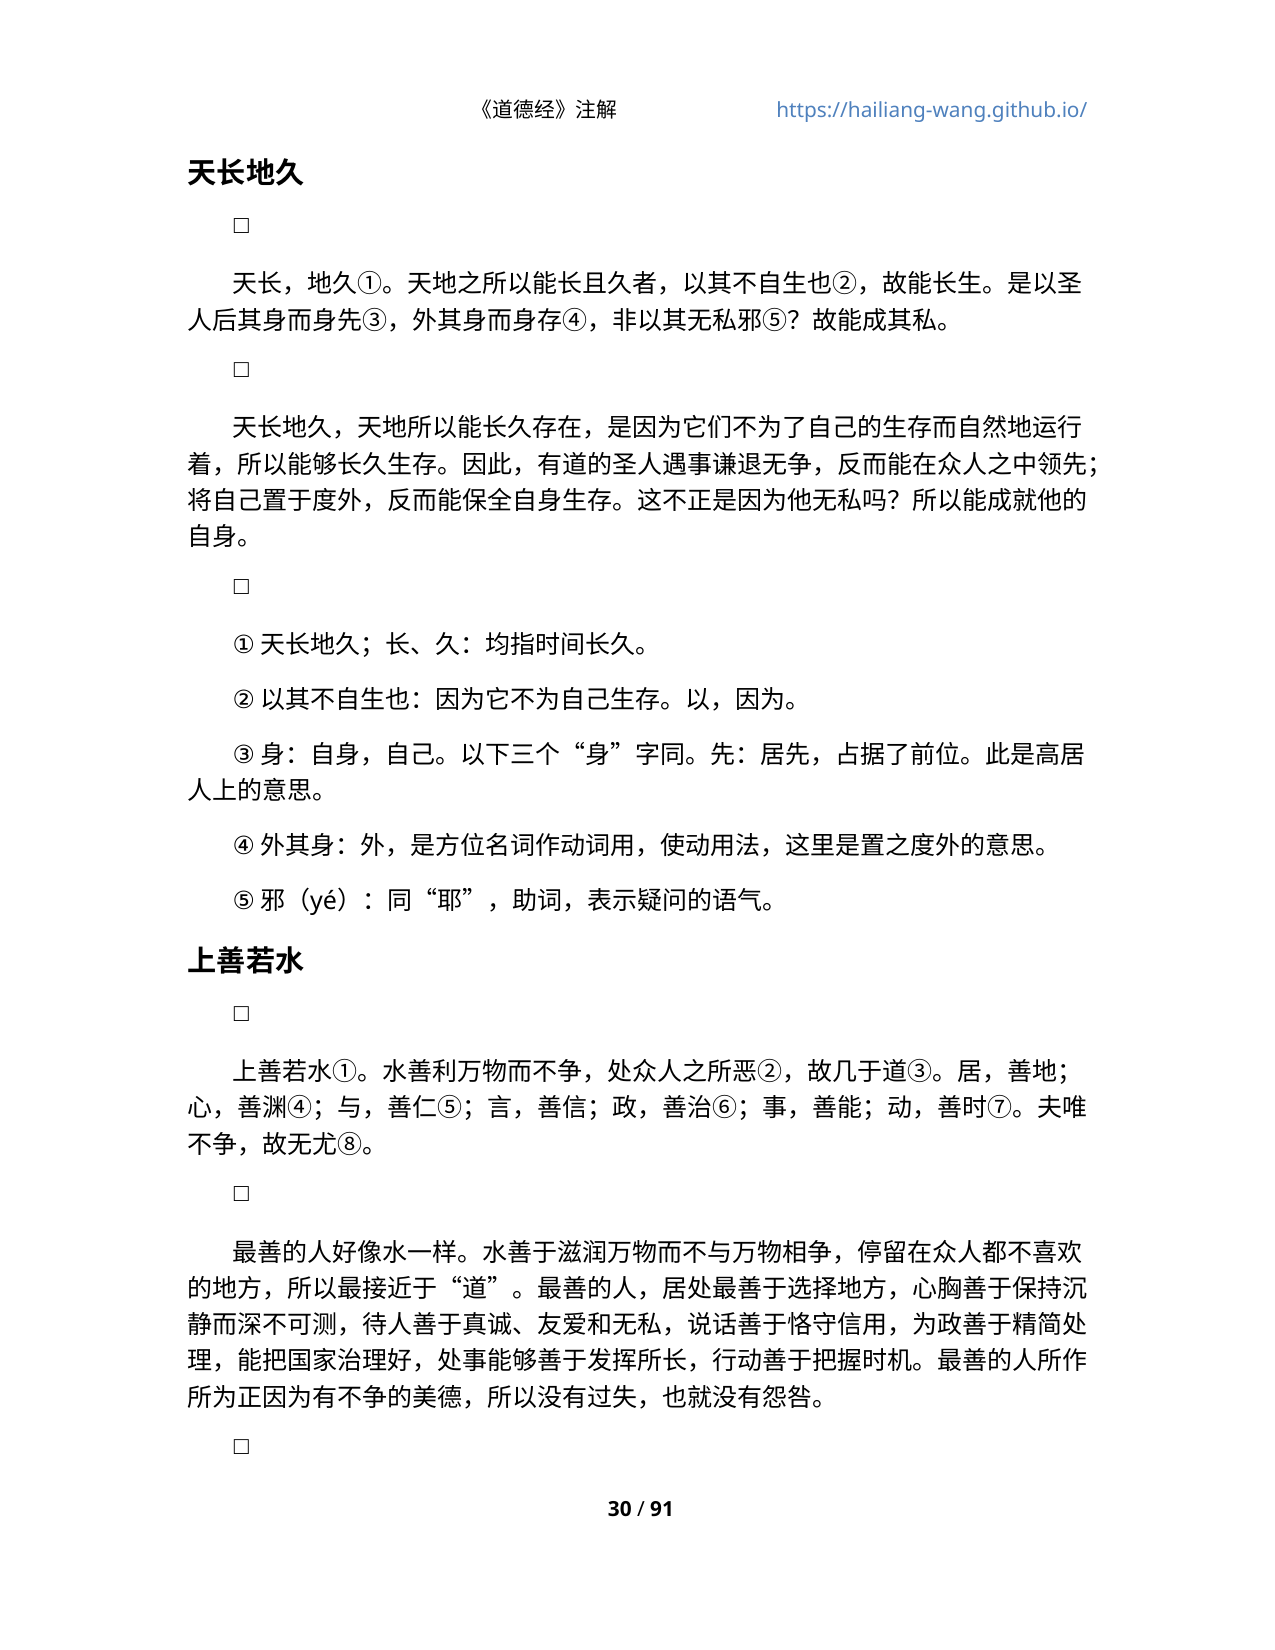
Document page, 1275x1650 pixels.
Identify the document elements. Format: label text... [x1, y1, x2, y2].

text ⑤邪（yé）：同“耶”，助词，表示疑问的语气。 [187, 881, 1087, 917]
text ②以其不自生也：因为它不为自己生存。以，因为。 [187, 679, 1087, 716]
subtitle 上善若水 [187, 938, 1087, 980]
subtitle 天长地久 [187, 150, 1087, 192]
text ③身：自身，自己。以下三个“身”字同。先：居先，占据了前位。此是高居人上的意思。 [187, 734, 1087, 807]
text ①天长地久；长、久：均指时间长久。 [187, 624, 1087, 661]
text 天长，地久①。天地之所以能长且久者，以其不自生也②，故能长生。是以圣人后其身而身先③，外其身而身存④，非以其无私邪⑤？故能成其私。 [187, 264, 1087, 336]
text 上善若水①。水善利万物而不争，处众人之所恶②，故几于道③。居，善地；心，善渊④；与，善仁⑤；言，善信；政，善治⑥；事，善能；动，善时⑦。夫唯不争，故无尤⑧。 [187, 1052, 1087, 1160]
text ④外其身：外，是方位名词作动词用，使动用法，这里是置之度外的意思。 [187, 826, 1087, 862]
text 最善的人好像水一样。水善于滋润万物而不与万物相争，停留在众人都不喜欢的地方，所以最接近于“道”。最善的人，居处最善于选择地方，心胸善于保持沉静而深不可测，待人善于真诚、友爱和无私，说话善于恪守信用，为政善于精简处理，能把国家治理好，处事能够善于发挥所长，行动善于把握时机。最善的人所作所为正因为有不争的美德，所以没有过失，也就没有怨咎。 [187, 1232, 1087, 1413]
text 天长地久，天地所以能长久存在，是因为它们不为了自己的生存而自然地运行着，所以能够长久生存。因此，有道的圣人遇事谦退无争，反而能在众人之中领先；将自己置于度外，反而能保全自身生存。这不正是因为他无私吗？所以能成就他的自身。 [187, 408, 1087, 553]
